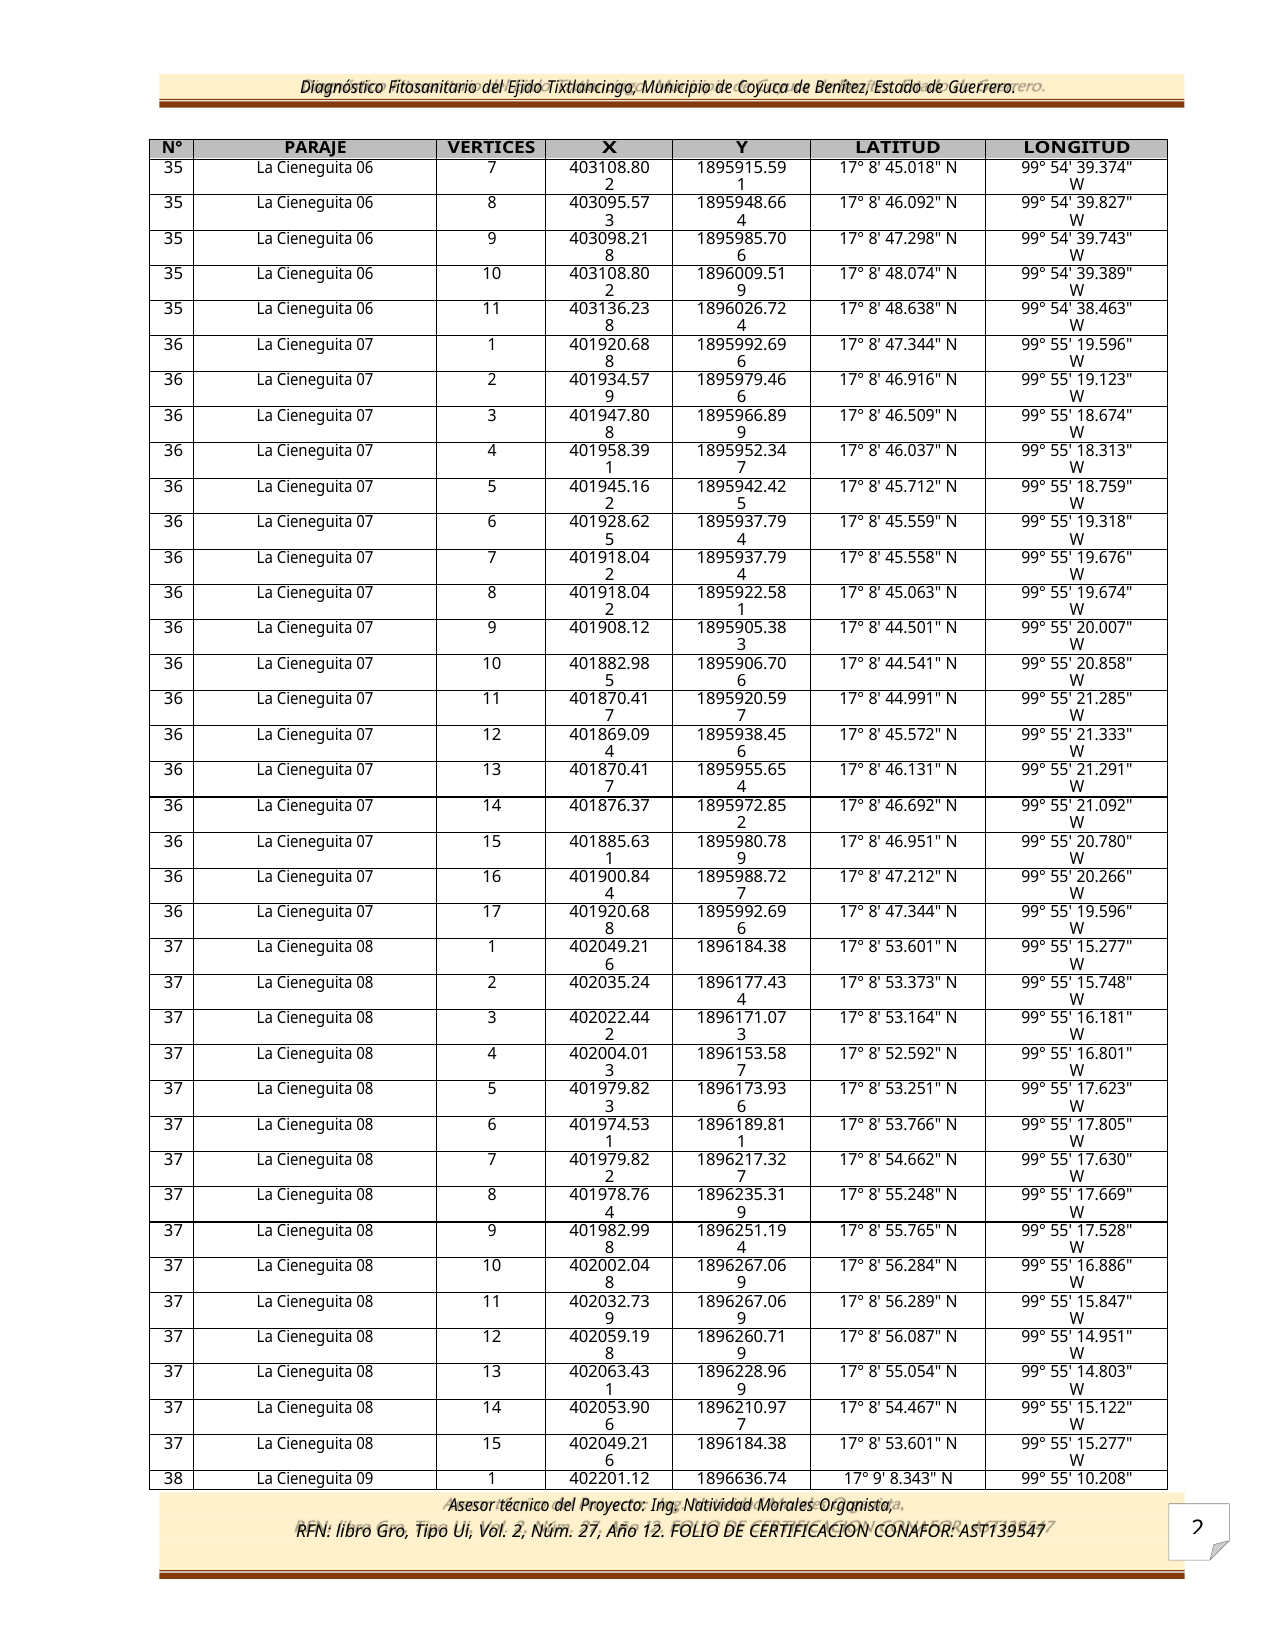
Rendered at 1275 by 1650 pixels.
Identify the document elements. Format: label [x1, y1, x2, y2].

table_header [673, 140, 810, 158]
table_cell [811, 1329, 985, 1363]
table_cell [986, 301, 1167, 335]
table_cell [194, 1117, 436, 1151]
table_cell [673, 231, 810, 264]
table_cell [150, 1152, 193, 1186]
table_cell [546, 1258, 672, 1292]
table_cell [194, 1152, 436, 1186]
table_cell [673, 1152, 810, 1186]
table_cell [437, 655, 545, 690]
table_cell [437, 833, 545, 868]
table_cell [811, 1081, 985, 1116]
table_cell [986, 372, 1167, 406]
picture [886, 1526, 894, 1536]
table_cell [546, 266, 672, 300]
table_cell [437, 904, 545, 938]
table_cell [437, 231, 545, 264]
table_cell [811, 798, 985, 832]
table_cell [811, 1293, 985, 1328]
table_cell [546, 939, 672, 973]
picture [440, 1529, 446, 1536]
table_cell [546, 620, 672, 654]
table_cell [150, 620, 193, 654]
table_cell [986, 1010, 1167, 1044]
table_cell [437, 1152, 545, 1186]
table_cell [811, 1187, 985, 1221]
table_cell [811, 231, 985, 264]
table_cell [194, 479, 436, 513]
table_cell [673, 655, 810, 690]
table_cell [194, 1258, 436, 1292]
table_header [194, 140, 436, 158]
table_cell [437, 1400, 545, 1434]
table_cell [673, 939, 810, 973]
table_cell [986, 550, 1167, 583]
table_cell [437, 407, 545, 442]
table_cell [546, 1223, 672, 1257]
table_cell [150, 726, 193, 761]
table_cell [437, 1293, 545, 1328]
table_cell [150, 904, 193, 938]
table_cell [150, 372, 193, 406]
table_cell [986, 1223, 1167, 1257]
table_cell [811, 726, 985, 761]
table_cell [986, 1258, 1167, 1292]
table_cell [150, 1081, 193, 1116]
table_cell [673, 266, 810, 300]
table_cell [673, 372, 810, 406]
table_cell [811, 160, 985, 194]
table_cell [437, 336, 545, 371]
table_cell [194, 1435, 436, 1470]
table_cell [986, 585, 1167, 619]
picture [555, 1529, 560, 1537]
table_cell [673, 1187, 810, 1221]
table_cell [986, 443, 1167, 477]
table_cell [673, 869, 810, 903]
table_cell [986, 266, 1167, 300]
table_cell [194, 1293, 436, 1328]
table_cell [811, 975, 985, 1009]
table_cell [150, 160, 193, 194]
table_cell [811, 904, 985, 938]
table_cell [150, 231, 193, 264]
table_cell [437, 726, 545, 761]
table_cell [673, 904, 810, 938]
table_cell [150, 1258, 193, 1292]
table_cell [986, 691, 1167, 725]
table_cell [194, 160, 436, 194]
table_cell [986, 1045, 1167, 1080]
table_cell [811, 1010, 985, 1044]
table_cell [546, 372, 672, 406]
picture [846, 1526, 854, 1536]
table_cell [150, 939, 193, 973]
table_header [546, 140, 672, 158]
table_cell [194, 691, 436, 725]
picture [316, 1527, 322, 1537]
picture [858, 1527, 864, 1537]
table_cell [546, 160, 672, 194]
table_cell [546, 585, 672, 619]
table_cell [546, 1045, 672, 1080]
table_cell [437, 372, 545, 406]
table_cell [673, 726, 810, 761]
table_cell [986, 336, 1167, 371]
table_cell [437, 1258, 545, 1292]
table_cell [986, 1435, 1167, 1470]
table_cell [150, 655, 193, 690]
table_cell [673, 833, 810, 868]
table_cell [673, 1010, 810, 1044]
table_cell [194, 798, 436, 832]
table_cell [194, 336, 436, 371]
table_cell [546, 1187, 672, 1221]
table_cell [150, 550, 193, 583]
picture [898, 1527, 904, 1537]
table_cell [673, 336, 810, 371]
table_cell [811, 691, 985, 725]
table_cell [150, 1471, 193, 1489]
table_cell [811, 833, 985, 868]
picture [429, 1529, 435, 1537]
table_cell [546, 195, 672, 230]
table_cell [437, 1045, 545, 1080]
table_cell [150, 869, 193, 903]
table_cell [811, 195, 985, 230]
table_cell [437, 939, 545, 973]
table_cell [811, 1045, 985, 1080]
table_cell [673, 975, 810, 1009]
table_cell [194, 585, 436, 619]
picture [708, 1526, 716, 1536]
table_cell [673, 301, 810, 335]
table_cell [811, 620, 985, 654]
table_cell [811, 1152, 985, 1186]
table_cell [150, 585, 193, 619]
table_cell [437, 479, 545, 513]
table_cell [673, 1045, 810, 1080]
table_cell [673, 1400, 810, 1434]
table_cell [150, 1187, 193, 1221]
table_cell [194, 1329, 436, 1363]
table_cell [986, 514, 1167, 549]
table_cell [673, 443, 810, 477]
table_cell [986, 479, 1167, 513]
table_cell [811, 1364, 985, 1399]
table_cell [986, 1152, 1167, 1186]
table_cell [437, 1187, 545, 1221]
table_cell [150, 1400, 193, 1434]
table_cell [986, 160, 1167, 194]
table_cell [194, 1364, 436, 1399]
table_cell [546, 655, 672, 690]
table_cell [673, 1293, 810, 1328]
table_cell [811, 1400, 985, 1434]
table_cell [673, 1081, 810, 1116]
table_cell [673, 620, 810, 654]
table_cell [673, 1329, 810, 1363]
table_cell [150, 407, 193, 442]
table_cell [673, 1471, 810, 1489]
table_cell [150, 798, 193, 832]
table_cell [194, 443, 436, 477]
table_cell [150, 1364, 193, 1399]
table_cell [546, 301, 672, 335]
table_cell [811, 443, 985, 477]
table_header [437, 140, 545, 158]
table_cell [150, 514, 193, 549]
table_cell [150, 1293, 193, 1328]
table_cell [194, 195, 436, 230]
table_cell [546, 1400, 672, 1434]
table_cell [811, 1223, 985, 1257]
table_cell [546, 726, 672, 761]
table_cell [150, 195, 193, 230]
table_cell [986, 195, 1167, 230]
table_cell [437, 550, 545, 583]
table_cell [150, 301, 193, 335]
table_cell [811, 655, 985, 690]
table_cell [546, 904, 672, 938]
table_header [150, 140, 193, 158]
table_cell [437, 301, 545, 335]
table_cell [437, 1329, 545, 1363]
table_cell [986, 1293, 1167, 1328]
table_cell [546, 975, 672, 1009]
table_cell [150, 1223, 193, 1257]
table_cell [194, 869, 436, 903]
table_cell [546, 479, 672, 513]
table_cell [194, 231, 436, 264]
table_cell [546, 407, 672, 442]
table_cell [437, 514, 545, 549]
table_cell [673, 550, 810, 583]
picture [397, 1529, 403, 1536]
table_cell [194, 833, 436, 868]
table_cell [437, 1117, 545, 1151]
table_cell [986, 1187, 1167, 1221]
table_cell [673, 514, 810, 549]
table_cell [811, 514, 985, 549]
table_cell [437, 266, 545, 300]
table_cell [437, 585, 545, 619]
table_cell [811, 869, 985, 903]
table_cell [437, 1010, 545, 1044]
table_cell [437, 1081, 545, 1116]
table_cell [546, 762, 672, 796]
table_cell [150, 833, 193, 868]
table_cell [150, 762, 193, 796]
picture [618, 1529, 624, 1537]
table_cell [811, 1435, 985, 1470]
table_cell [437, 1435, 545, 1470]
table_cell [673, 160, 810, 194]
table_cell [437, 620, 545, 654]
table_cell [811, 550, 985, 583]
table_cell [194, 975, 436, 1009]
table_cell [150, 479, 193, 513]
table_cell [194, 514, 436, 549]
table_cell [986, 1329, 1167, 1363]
picture [346, 1529, 352, 1537]
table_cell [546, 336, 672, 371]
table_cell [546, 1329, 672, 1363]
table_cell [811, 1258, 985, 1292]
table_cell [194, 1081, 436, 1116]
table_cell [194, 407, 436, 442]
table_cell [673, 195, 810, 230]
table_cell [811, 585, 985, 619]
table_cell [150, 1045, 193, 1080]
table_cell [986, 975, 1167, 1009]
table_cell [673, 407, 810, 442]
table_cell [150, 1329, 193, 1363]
picture [681, 1526, 689, 1536]
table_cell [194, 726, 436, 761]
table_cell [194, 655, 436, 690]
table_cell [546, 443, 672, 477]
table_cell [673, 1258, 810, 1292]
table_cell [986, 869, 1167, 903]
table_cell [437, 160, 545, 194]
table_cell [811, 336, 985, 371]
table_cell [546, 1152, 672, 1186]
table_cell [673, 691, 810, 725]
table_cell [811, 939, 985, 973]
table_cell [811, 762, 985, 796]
picture [363, 1529, 369, 1536]
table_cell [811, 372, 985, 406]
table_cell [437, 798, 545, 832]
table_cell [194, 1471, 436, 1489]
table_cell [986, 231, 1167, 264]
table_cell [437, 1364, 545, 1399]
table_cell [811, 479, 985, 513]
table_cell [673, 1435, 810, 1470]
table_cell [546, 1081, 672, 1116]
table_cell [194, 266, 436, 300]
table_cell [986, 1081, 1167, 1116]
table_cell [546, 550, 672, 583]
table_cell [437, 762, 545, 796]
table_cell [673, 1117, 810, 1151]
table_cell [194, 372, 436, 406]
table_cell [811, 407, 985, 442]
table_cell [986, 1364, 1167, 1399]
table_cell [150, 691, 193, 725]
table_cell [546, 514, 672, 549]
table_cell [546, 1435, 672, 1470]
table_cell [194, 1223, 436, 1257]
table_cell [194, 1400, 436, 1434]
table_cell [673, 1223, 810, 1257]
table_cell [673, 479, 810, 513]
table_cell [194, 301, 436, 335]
picture [930, 1526, 938, 1536]
picture [726, 1526, 733, 1536]
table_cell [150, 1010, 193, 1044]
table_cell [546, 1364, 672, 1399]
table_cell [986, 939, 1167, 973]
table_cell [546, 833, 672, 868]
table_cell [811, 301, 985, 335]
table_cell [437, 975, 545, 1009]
picture [629, 1529, 635, 1536]
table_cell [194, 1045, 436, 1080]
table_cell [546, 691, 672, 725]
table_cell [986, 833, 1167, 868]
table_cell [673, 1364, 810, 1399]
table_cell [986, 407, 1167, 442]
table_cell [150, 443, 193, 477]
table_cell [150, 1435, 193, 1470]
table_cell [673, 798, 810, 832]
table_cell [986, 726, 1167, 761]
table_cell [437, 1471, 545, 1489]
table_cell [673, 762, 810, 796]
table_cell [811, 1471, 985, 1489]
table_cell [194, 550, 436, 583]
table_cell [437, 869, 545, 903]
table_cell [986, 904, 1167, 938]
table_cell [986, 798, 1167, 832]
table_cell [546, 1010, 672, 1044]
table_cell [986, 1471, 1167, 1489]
picture [287, 67, 1067, 98]
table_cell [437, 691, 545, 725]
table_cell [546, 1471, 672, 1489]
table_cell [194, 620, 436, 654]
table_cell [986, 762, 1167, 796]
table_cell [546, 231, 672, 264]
picture [280, 1490, 1064, 1537]
picture [532, 1527, 538, 1537]
picture [490, 1529, 496, 1536]
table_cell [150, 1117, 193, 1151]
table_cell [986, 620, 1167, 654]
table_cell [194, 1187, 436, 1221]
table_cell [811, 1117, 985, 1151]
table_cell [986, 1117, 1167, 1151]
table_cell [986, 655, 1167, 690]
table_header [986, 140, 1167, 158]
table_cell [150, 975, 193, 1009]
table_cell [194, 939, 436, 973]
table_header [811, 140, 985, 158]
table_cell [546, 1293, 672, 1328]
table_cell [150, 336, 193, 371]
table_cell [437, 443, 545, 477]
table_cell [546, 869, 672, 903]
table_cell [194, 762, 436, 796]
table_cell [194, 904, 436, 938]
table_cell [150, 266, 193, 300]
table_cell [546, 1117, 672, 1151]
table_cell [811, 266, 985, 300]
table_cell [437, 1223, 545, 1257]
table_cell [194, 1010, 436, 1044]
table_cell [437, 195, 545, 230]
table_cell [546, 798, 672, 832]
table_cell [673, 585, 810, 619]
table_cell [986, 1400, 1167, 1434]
